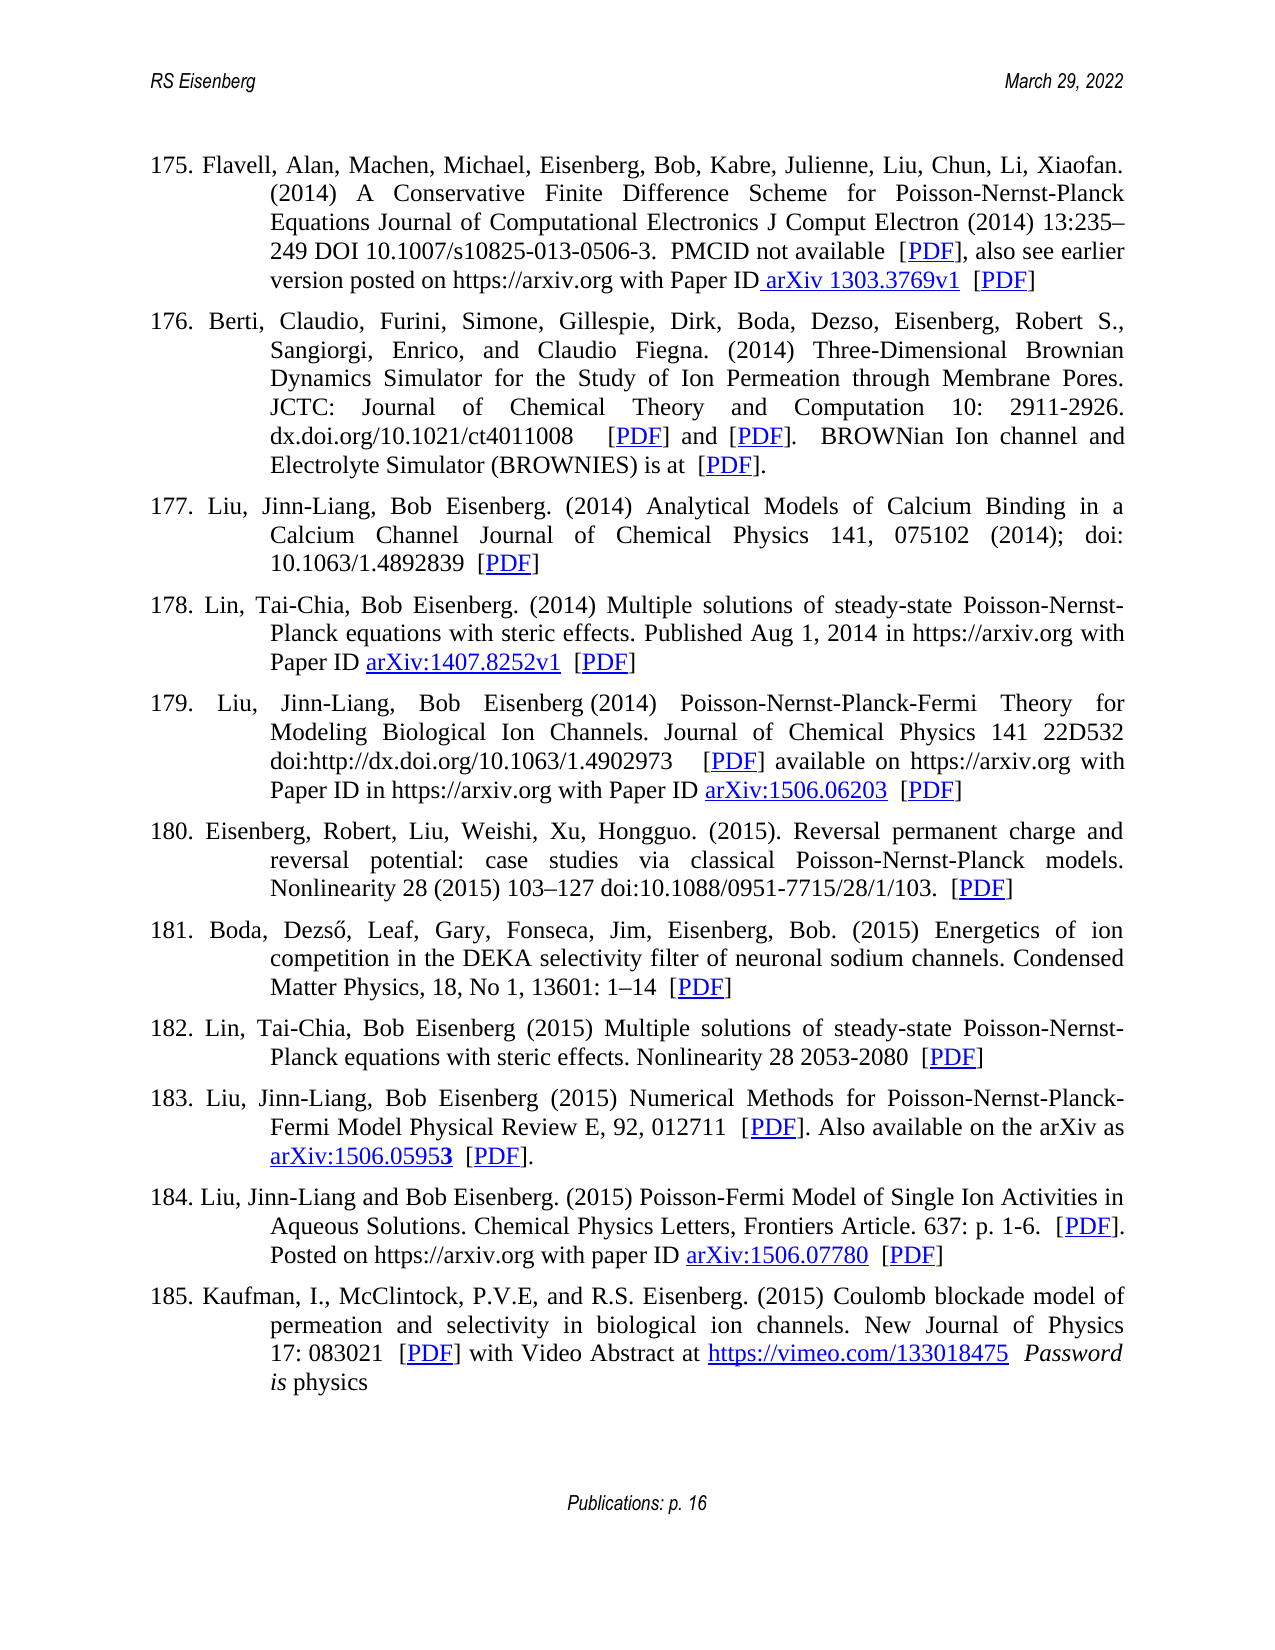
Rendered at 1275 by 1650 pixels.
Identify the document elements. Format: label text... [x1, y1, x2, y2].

text 184. Liu, Jinn-Liang and Bob Eisenberg. (2015) Poisson-Fermi Model of Single Ion Activities in Aqueous Solutions. Chemical Physics Letters, Frontiers Article. 637: p. 1-6. [PDF]. Posted on https://arxiv.org with paper ID arXiv:1506.07780 [PDF] [150, 1182, 1125, 1268]
text 180. Eisenberg, Robert, Liu, Weishi, Xu, Hongguo. (2015). Reversal permanent charge and reversal potential: case studies via classical Poisson-Nernst-Planck models. Nonlinearity 28 (2015) 103–127 doi:10.1088/0951-7715/28/1/103. [PDF] [150, 816, 1125, 902]
text 185. Kaufman, I., McClintock, P.V.E, and R.S. Eisenberg. (2015) Coulomb blockade model of permeation and selectivity in biological ion channels. New Journal of Physics 17: 083021 [PDF] with Video Abstract at https://vimeo.com/133018475 Password is physics [150, 1281, 1125, 1396]
text 177. Liu, Jinn-Liang, Bob Eisenberg. (2014) Analytical Models of Calcium Binding in a Calcium Channel Journal of Chemical Physics 141, 075102 (2014); doi: 10.1063/1.4892839 [PDF] [150, 491, 1125, 577]
text 181. Boda, Dezső, Leaf, Gary, Fonseca, Jim, Eisenberg, Bob. (2015) Energetics of ion competition in the DEKA selectivity filter of neuronal sodium channels. Condensed Matter Physics, 18, No 1, 13601: 1–14 [PDF] [150, 915, 1125, 1001]
text 178. Lin, Tai-Chia, Bob Eisenberg. (2014) Multiple solutions of steady-state Poisson-Nernst-Planck equations with steric effects. Published Aug 1, 2014 in https://arxiv.org with Paper ID arXiv:1407.8252v1 [PDF] [150, 590, 1125, 676]
text 175. Flavell, Alan, Machen, Michael, Eisenberg, Bob, Kabre, Julienne, Liu, Chun, Li, Xiaofan. (2014) A Conservative Finite Difference Scheme for Poisson-Nernst-Planck Equations Journal of Computational Electronics J Comput Electron (2014) 13:235–249 DOI 10.1007/s10825-013-0506-3. PMCID not available [PDF], also see earlier version posted on https://arxiv.org with Paper ID arXiv 1303.3769v1 [PDF] [150, 150, 1125, 293]
text 182. Lin, Tai-Chia, Bob Eisenberg (2015) Multiple solutions of steady-state Poisson-Nernst-Planck equations with steric effects. Nonlinearity 28 2053-2080 [PDF] [150, 1013, 1125, 1071]
text 179. Liu, Jinn-Liang, Bob Eisenberg (2014) Poisson-Nernst-Planck-Fermi Theory for Modeling Biological Ion Channels. Journal of Chemical Physics 141 22D532 doi:http://dx.doi.org/10.1063/1.4902973 [PDF] available on https://arxiv.org with Paper ID in https://arxiv.org with Paper ID arXiv:1506.06203 [PDF] [150, 688, 1125, 803]
text 176. Berti, Claudio, Furini, Simone, Gillespie, Dirk, Boda, Dezso, Eisenberg, Robert S., Sangiorgi, Enrico, and Claudio Fiegna. (2014) Three-Dimensional Brownian Dynamics Simulator for the Study of Ion Permeation through Membrane Pores. JCTC: Journal of Chemical Theory and Computation 10: 2911-2926. dx.doi.org/10.1021/ct4011008 [PDF] and [PDF]. BROWNian Ion channel and Electrolyte Simulator (BROWNIES) is at [PDF]. [150, 306, 1125, 478]
text 183. Liu, Jinn-Liang, Bob Eisenberg (2015) Numerical Methods for Poisson-Nernst-Planck-Fermi Model Physical Review E, 92, 012711 [PDF]. Also available on the arXiv as arXiv:1506.05953 [PDF]. [150, 1083, 1125, 1170]
